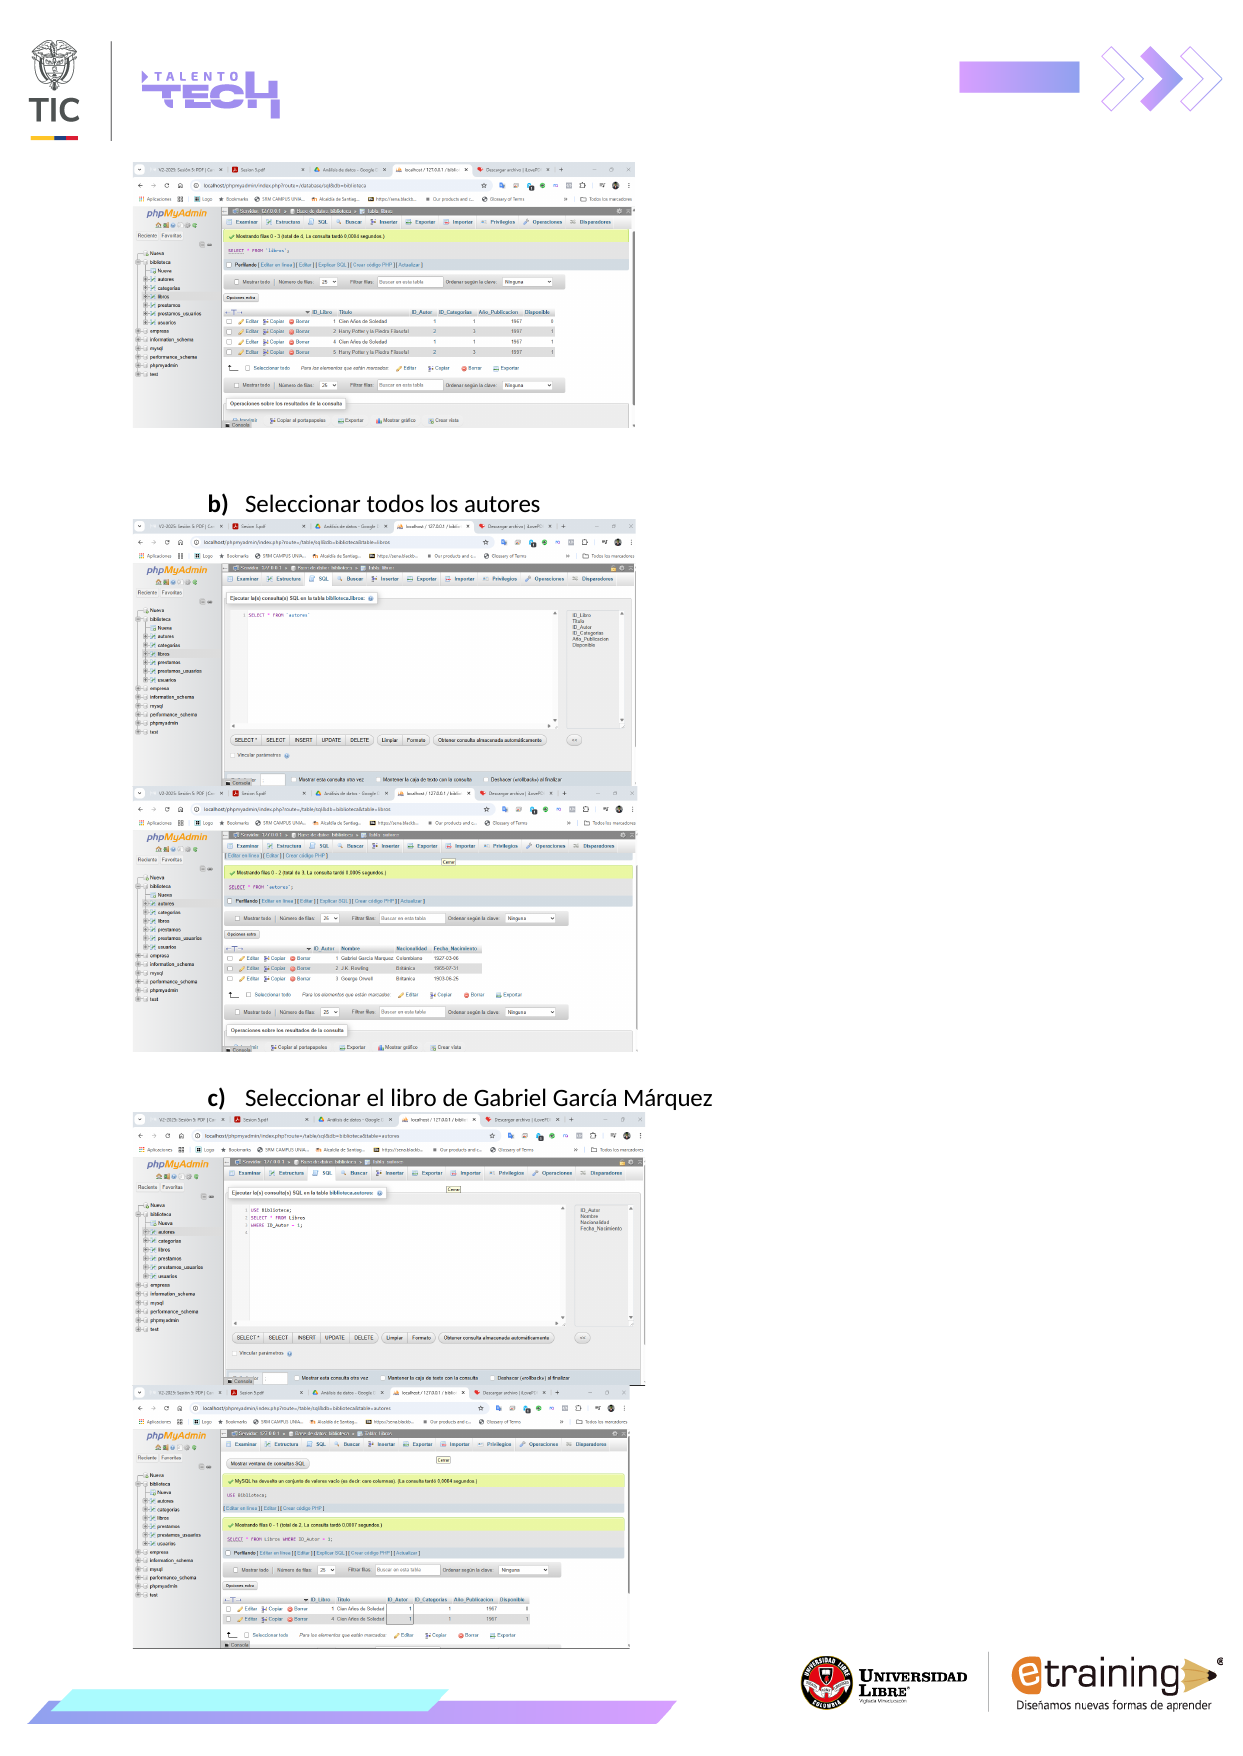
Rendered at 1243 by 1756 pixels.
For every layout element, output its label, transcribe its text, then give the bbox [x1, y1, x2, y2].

picture [132, 1112, 646, 1649]
picture [132, 519, 638, 1052]
picture [26, 1651, 1223, 1724]
picture [28, 40, 1223, 141]
picture [132, 162, 635, 428]
list Seleccionar el libro de Gabriel García Márquez [207, 1082, 1169, 1113]
list Seleccionar todos los autores [207, 489, 1169, 519]
